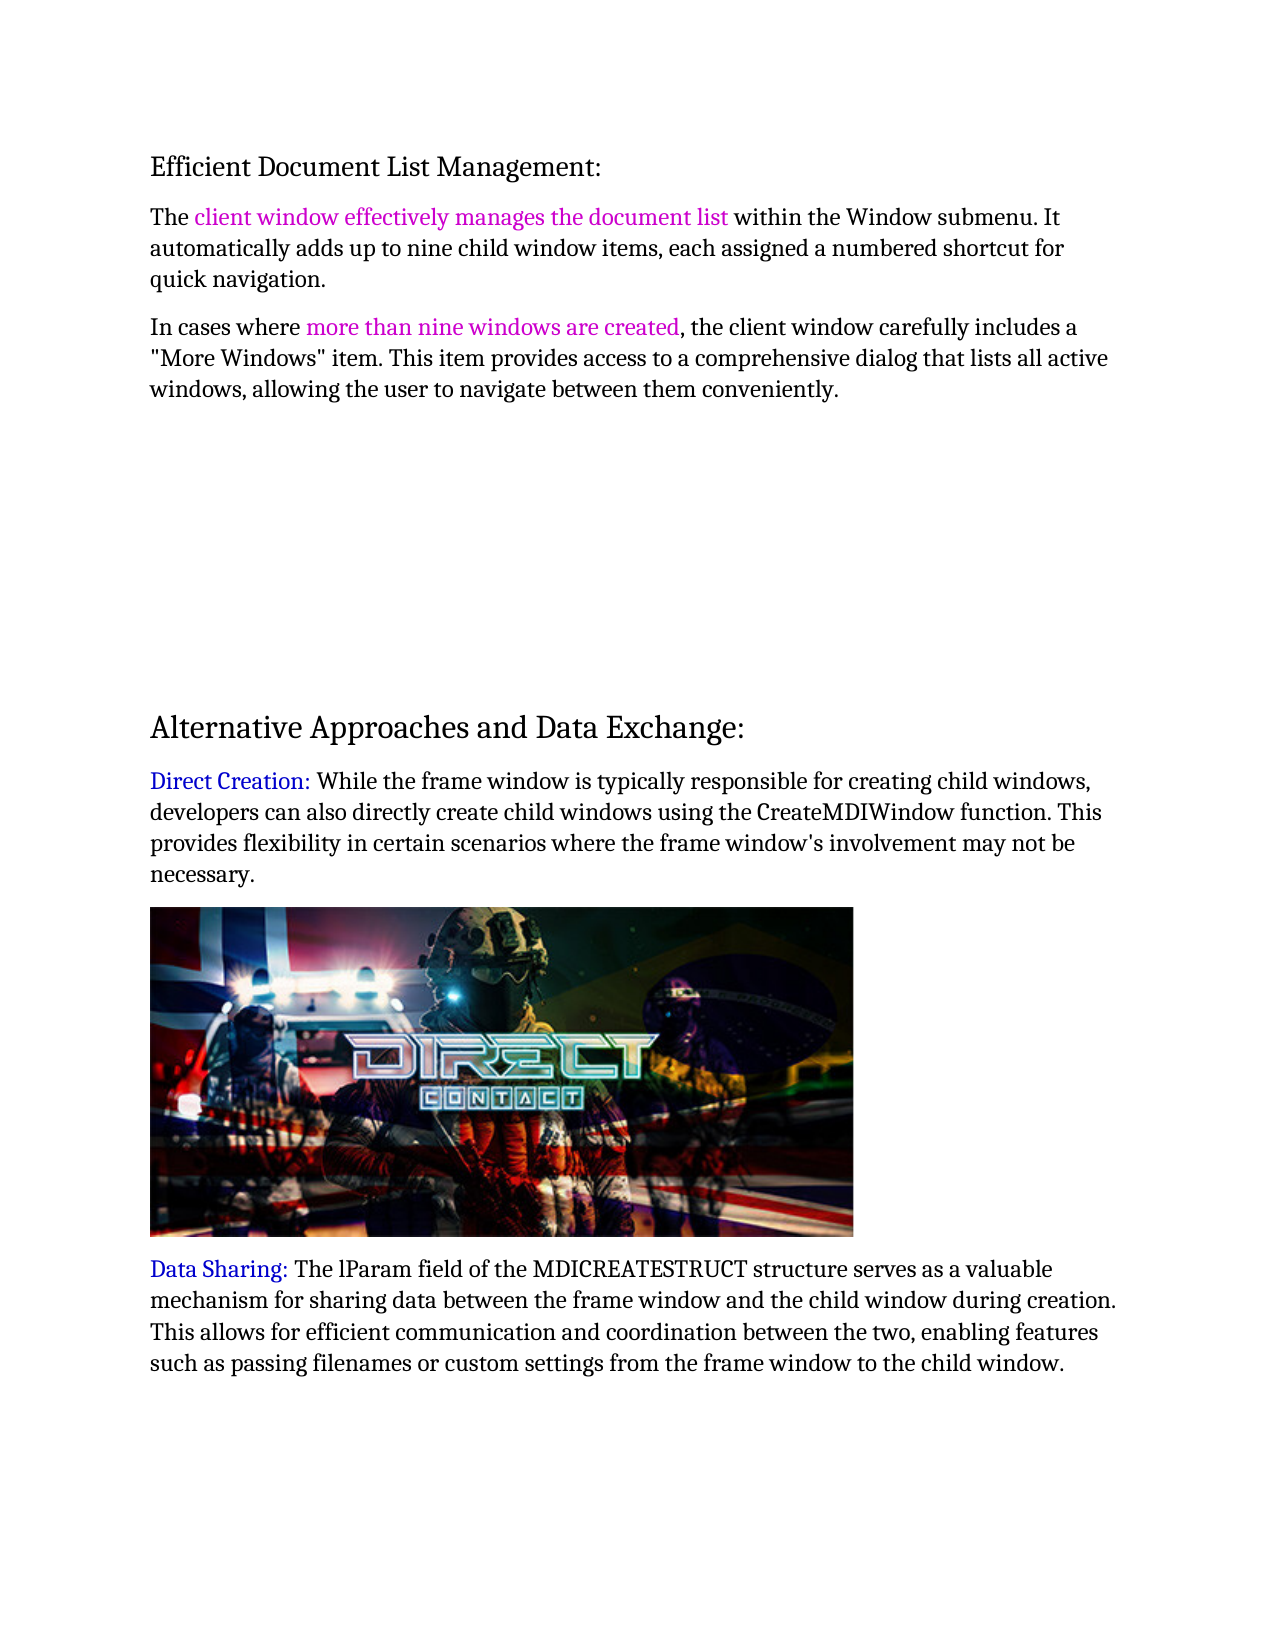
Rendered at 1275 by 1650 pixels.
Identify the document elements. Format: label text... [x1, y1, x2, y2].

picture [150, 907, 854, 1237]
text Efficient Document List Management: [150, 150, 1125, 183]
text In cases where more than nine windows are created, the client window carefully includes a "More Windows" item. This item provides access to a comprehensive dialog that lists all active windows, allowing the user to navigate between them conveniently. [150, 313, 1125, 403]
text The client window effectively manages the document list within the Window submenu. It automatically adds up to nine child window items, each assigned a numbered shortcut for quick navigation. [150, 203, 1125, 294]
text Direct Creation: While the frame window is typically responsible for creating child windows, developers can also directly create child windows using the CreateMDIWindow function. This provides flexibility in certain scenarios where the frame window's involvement may not be necessary. [150, 767, 1125, 888]
text Alternative Approaches and Data Exchange: [150, 709, 1125, 747]
text Data Sharing: The lParam field of the MDICREATESTRUCT structure serves as a valuable mechanism for sharing data between the frame window and the child window during creation. This allows for efficient communication and coordination between the two, enabling features such as passing filenames or custom settings from the frame window to the child window. [150, 1255, 1125, 1377]
